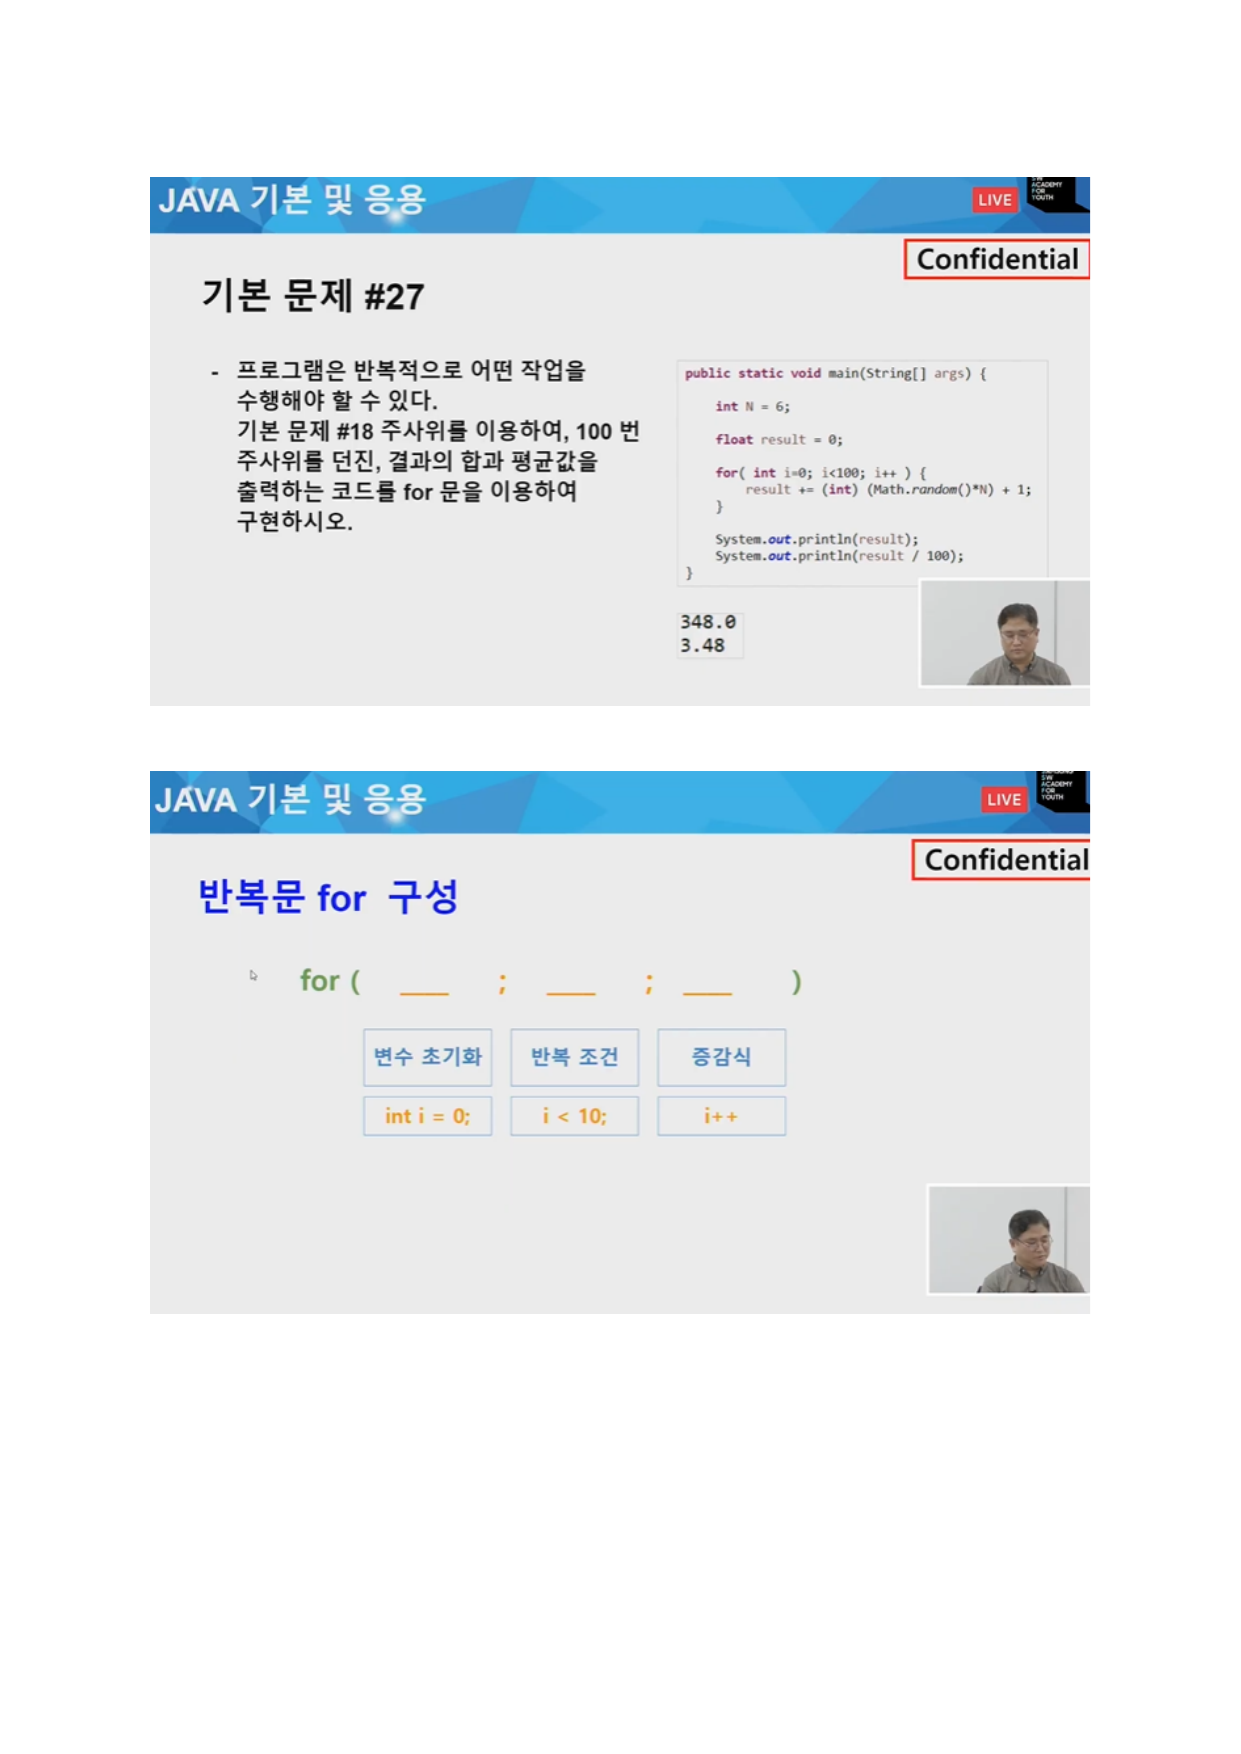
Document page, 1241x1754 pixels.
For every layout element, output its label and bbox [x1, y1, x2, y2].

picture [150, 177, 1091, 706]
picture [150, 771, 1091, 1314]
